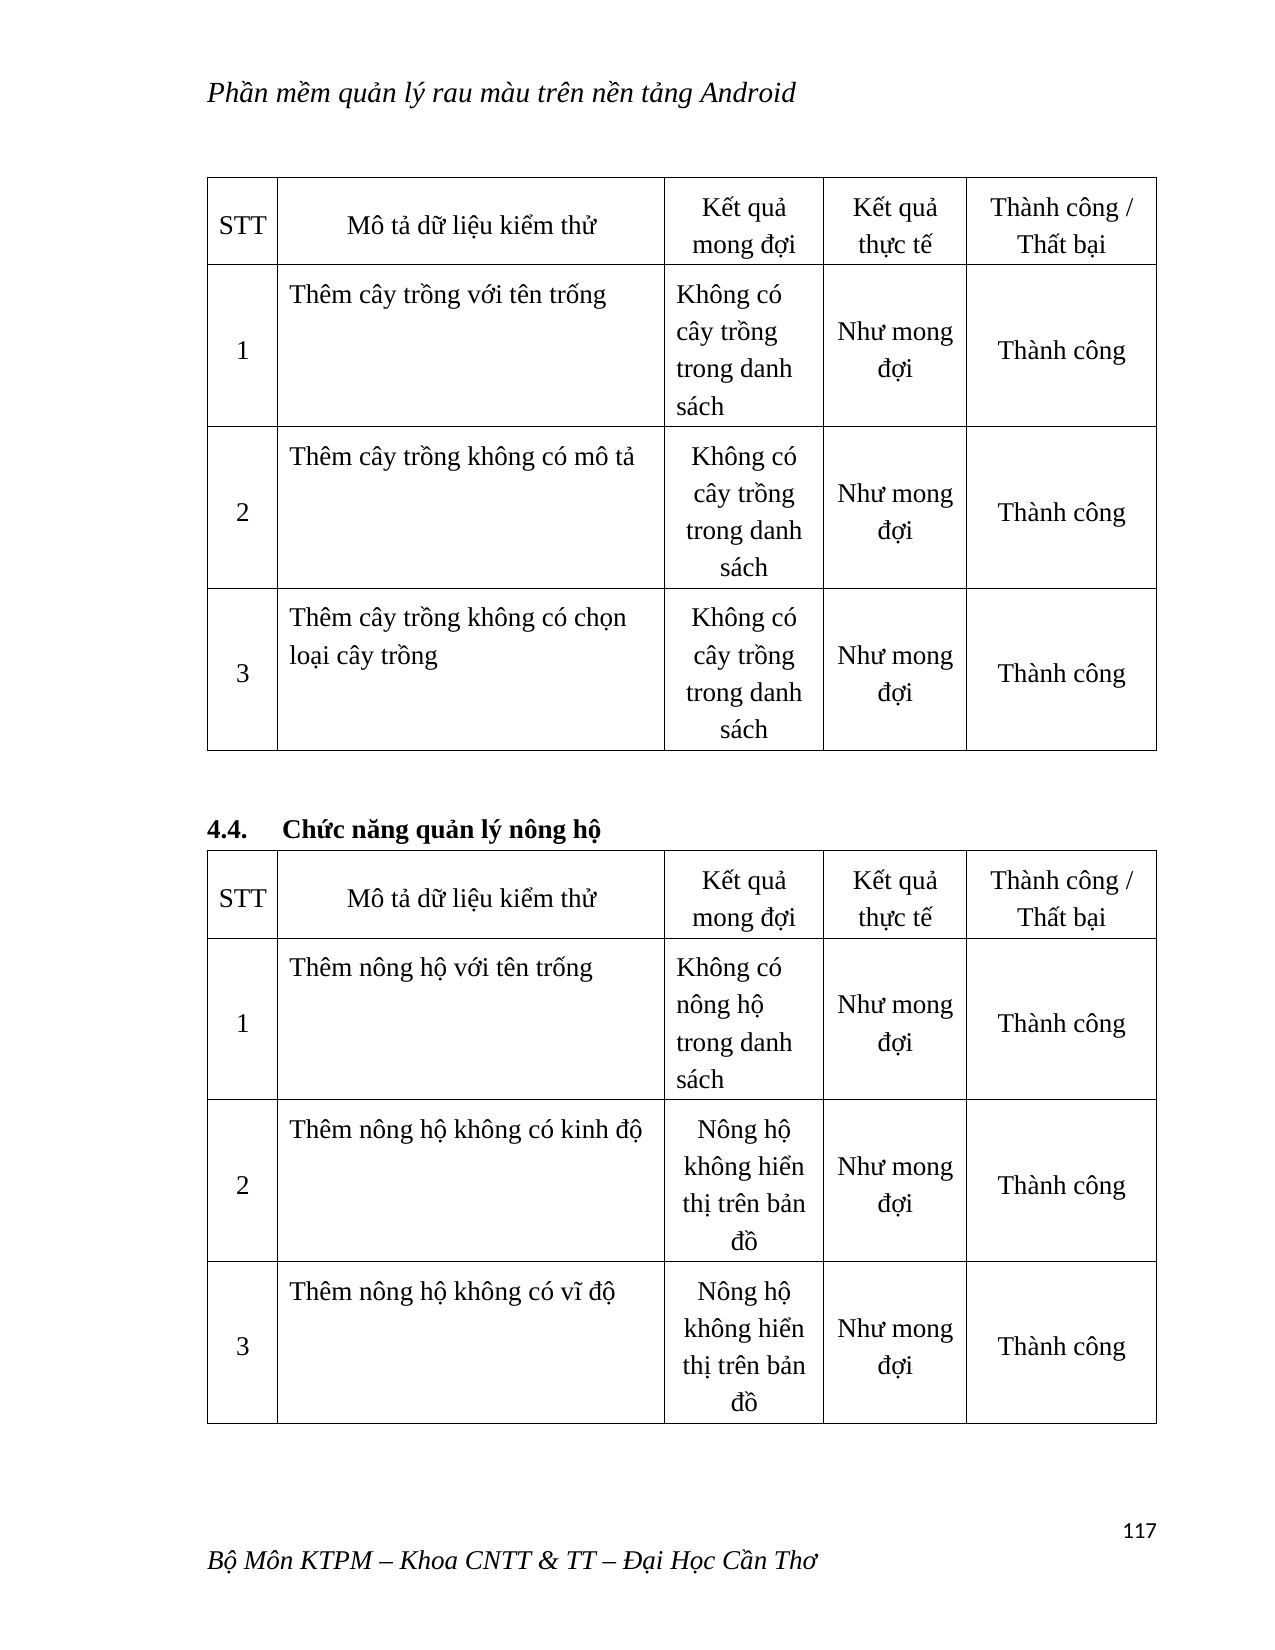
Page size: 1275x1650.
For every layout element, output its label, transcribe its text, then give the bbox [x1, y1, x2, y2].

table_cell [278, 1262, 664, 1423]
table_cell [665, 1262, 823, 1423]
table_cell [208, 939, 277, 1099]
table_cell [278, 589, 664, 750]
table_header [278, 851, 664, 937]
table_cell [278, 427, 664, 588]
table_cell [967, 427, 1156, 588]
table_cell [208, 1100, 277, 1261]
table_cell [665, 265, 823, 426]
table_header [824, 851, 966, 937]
list Chức năng quản lý nông hộ [207, 813, 1157, 844]
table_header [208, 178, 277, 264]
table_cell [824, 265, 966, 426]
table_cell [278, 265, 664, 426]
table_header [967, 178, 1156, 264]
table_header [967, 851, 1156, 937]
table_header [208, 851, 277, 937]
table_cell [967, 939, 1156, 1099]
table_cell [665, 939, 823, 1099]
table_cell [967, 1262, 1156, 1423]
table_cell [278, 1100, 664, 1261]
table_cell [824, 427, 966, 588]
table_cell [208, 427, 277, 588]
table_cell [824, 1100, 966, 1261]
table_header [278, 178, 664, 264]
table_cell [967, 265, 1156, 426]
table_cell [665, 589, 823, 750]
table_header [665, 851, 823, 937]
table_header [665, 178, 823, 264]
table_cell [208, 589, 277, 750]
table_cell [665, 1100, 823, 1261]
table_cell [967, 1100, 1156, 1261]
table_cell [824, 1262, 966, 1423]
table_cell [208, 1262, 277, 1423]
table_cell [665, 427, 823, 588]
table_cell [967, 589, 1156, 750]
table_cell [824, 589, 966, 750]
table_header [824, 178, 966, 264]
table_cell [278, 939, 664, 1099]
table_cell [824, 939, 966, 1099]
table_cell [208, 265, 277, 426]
